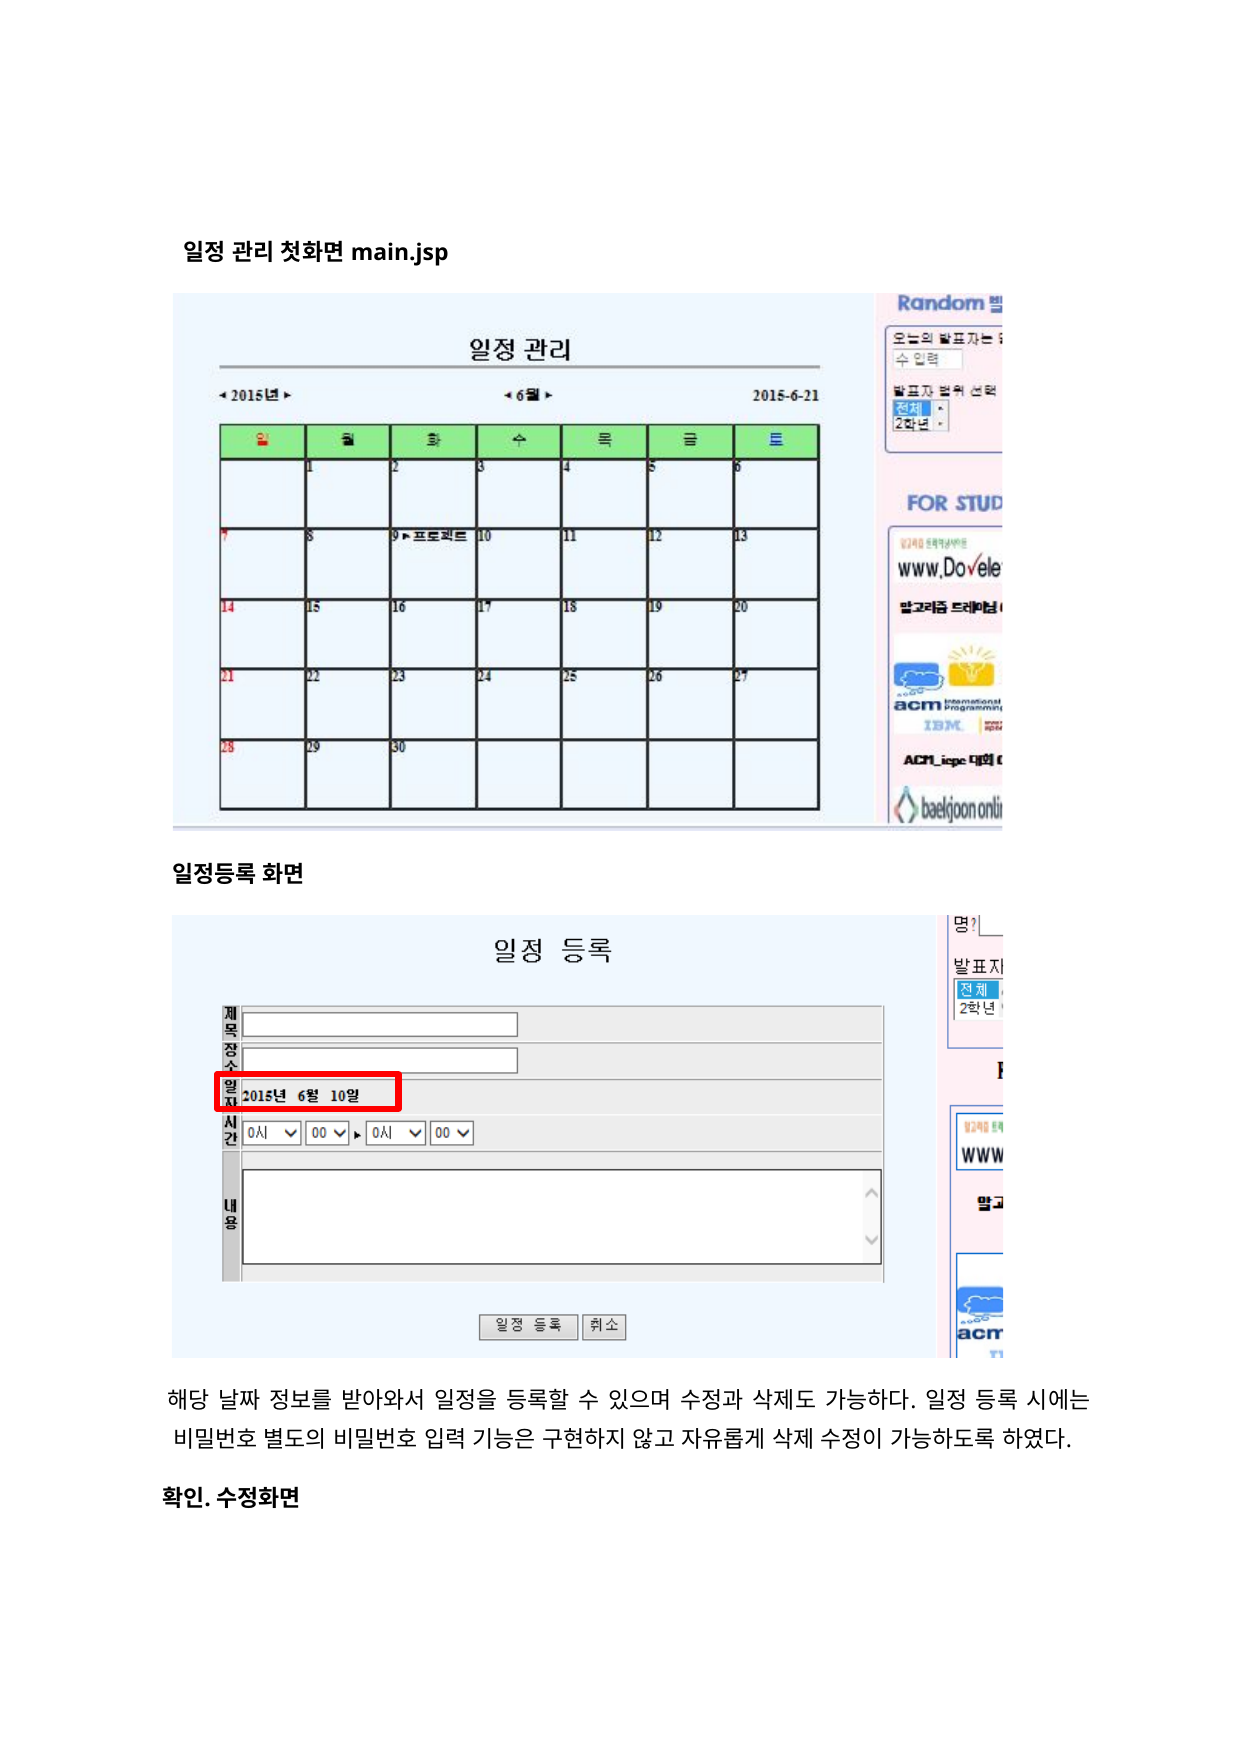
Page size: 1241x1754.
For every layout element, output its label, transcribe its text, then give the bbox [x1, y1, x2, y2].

text 확인. 수정화면 [150, 1480, 1090, 1513]
text 일정등록 화면 [150, 856, 1090, 889]
picture [171, 915, 1004, 1358]
text 해당 날짜 정보를 받아와서 일정을 등록할 수 있으며 수정과 삭제도 가능하다. 일정 등록 시에는 비밀번호 별도의 비밀번호 입력 기능은 구현하지 않고 자유롭게 삭제 수정이 가능하도록 하였다. [150, 1382, 1090, 1454]
picture [172, 293, 1003, 831]
text 일정 관리 첫화면 main.jsp [150, 234, 1090, 267]
